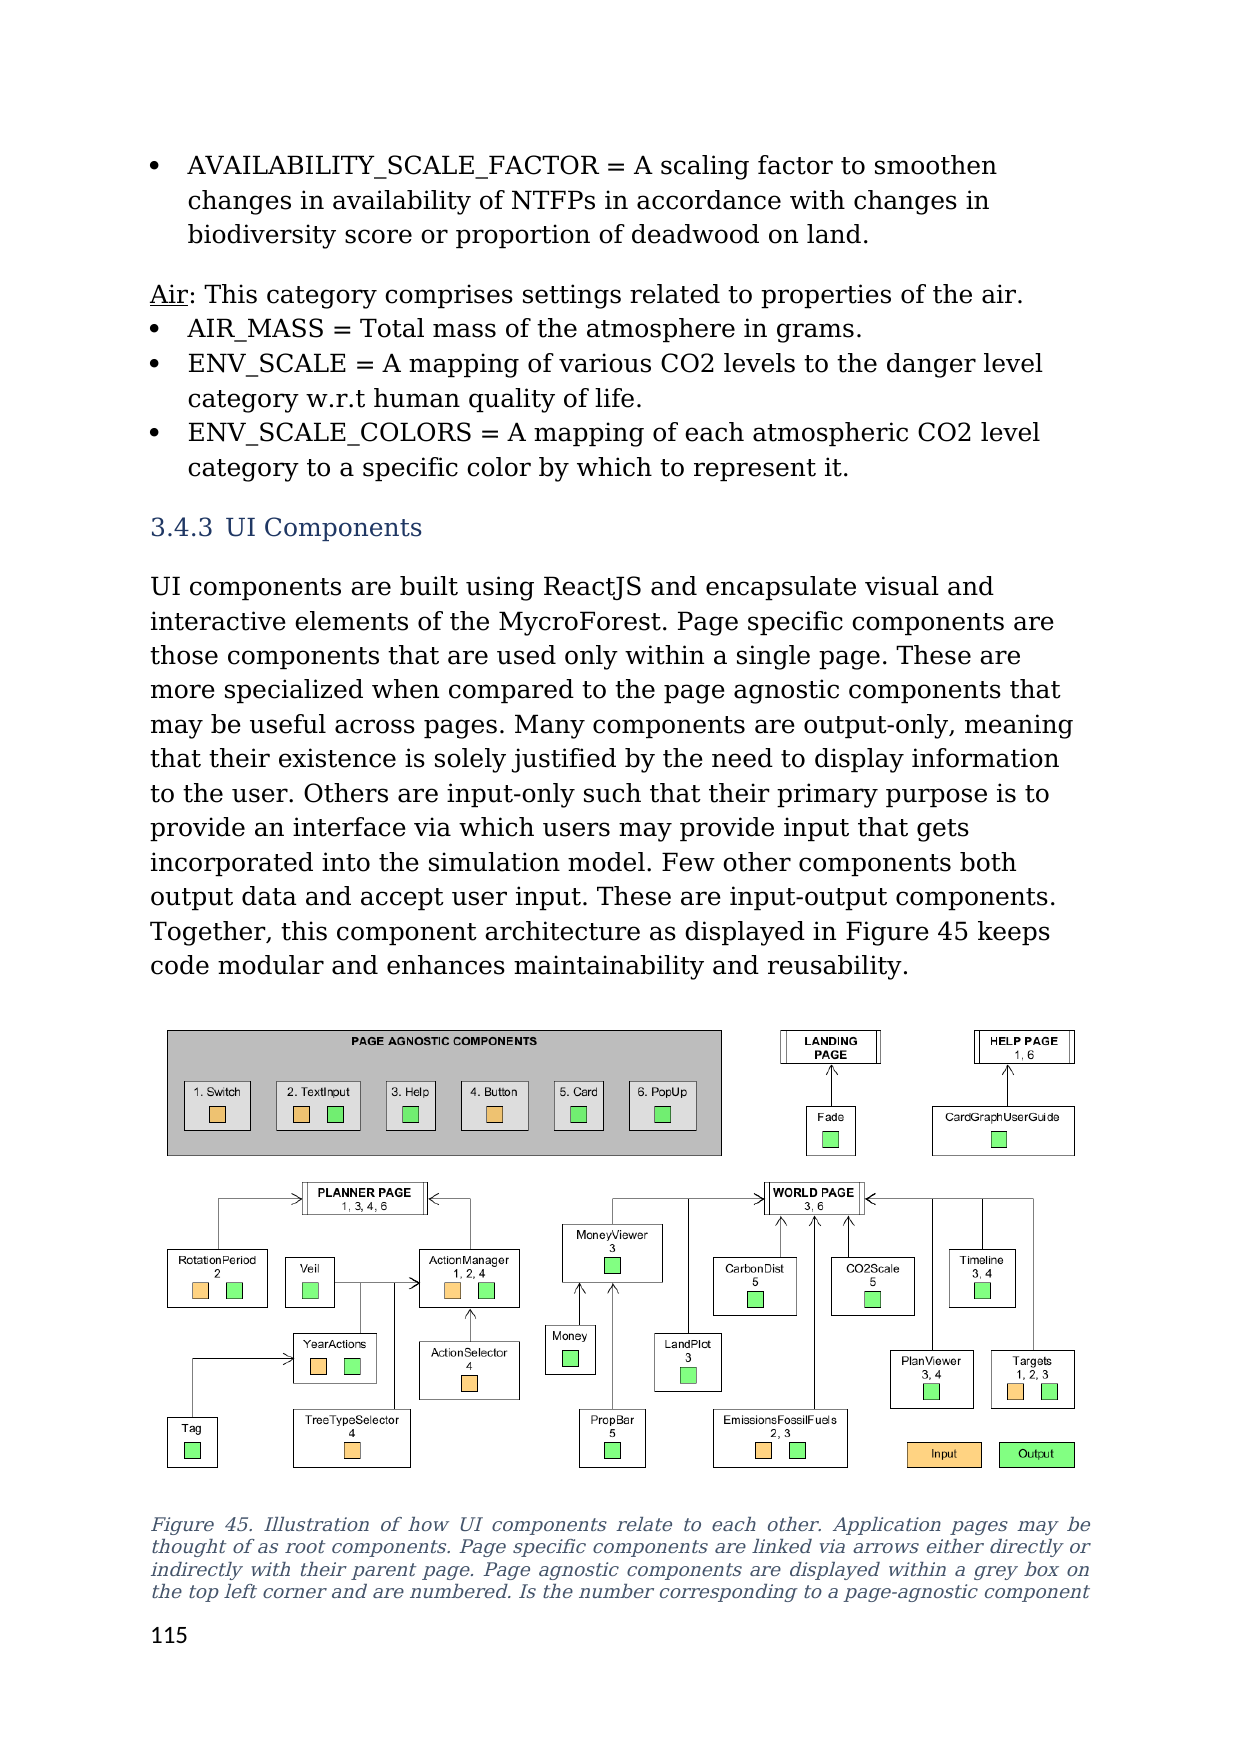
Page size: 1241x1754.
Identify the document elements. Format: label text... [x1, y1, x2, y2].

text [150, 1513, 1090, 1603]
picture [150, 1013, 1091, 1484]
list ENV_SCALE_COLORS = A mapping of each atmospheric CO2 level category to a specific color by which to represent it. [150, 417, 1090, 482]
list AIR_MASS = Total mass of the atmosphere in grams. [150, 313, 1090, 343]
text Air: This category comprises settings related to properties of the air. [150, 279, 1090, 309]
list ENV_SCALE = A mapping of various CO2 levels to the danger level category w.r.t human quality of life. [150, 348, 1090, 412]
text UI components are built using ReactJS and encapsulate visual and interactive elements of the MycroForest. Page specific components are those components that are used only within a single page. These are more specialized when compared to the page agnostic components that may be useful across pages. Many components are output-only, meaning that their existence is solely justified by the need to display information to the user. Others are input-only such that their primary purpose is to provide an interface via which users may provide input that gets incorporated into the simulation model. Few other components both output data and accept user input. These are input-output components. Together, this component architecture as displayed in Figure 45 keeps code modular and enhances maintainability and reusability. [150, 571, 1090, 980]
list AVAILABILITY_SCALE_FACTOR = A scaling factor to smoothen changes in availability of NTFPs in accordance with changes in biodiversity score or proportion of deadwood on land. [150, 150, 1090, 249]
subtitle UI Components [150, 511, 1090, 541]
